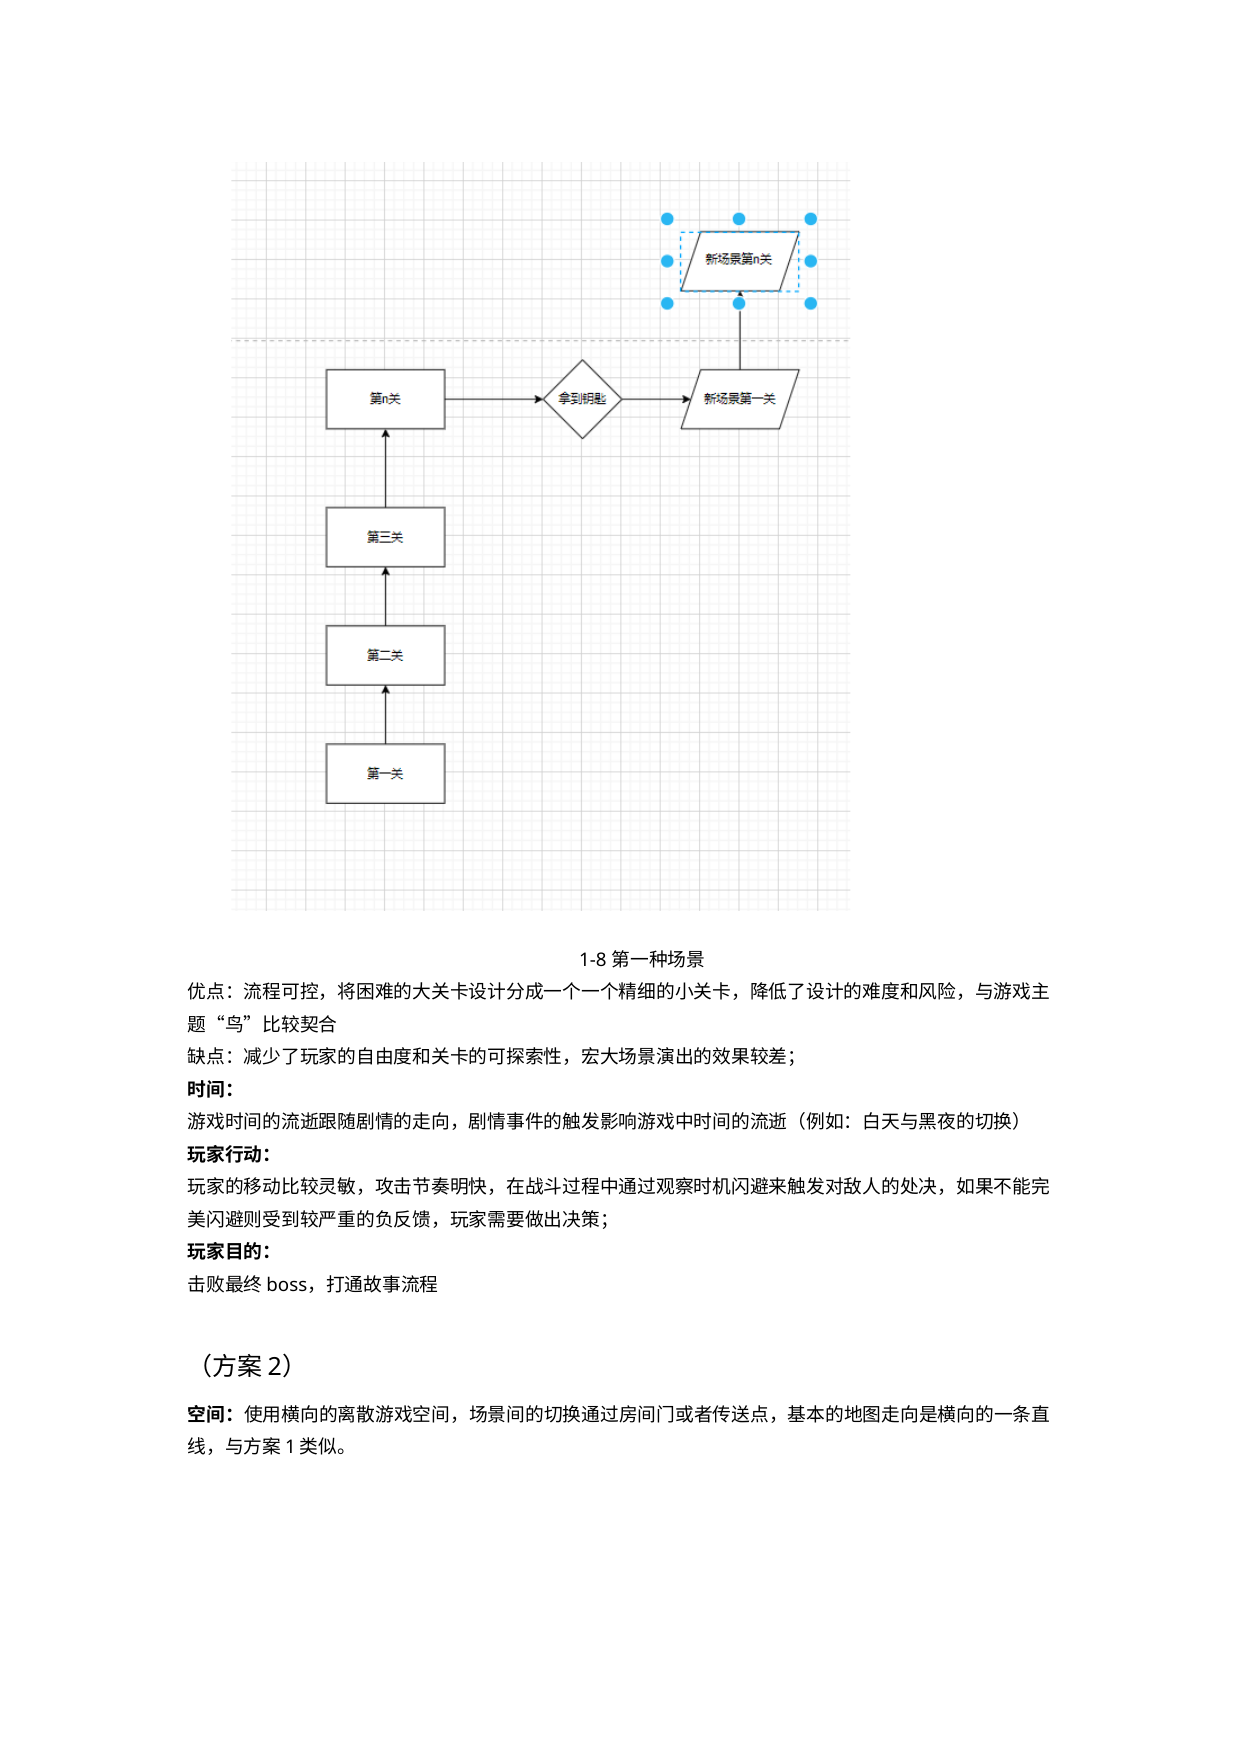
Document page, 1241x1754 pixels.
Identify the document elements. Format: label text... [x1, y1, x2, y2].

text 缺点：减少了玩家的自由度和关卡的可探索性，宏大场景演出的效果较差； [187, 1039, 1053, 1072]
text 时间： [187, 1072, 1053, 1104]
text 击败最终boss，打通故事流程 [187, 1267, 1053, 1299]
text 玩家目的： [187, 1234, 1053, 1267]
text 游戏时间的流逝跟随剧情的走向，剧情事件的触发影响游戏中时间的流逝（例如：白天与黑夜的切换） [187, 1104, 1053, 1137]
text 1-8 第一种场景 [187, 942, 1053, 974]
text 优点：流程可控，将困难的大关卡设计分成一个一个精细的小关卡，降低了设计的难度和风险，与游戏主题“鸟”比较契合 [187, 974, 1053, 1039]
text 玩家的移动比较灵敏，攻击节奏明快，在战斗过程中通过观察时机闪避来触发对敌人的处决，如果不能完美闪避则受到较严重的负反馈，玩家需要做出决策； [187, 1169, 1053, 1234]
text （方案2） [187, 1332, 1053, 1397]
text 玩家行动： [187, 1137, 1053, 1169]
text 空间：使用横向的离散游戏空间，场景间的切换通过房间门或者传送点，基本的地图走向是横向的一条直线，与方案1类似。 [187, 1397, 1053, 1462]
picture [231, 162, 851, 911]
